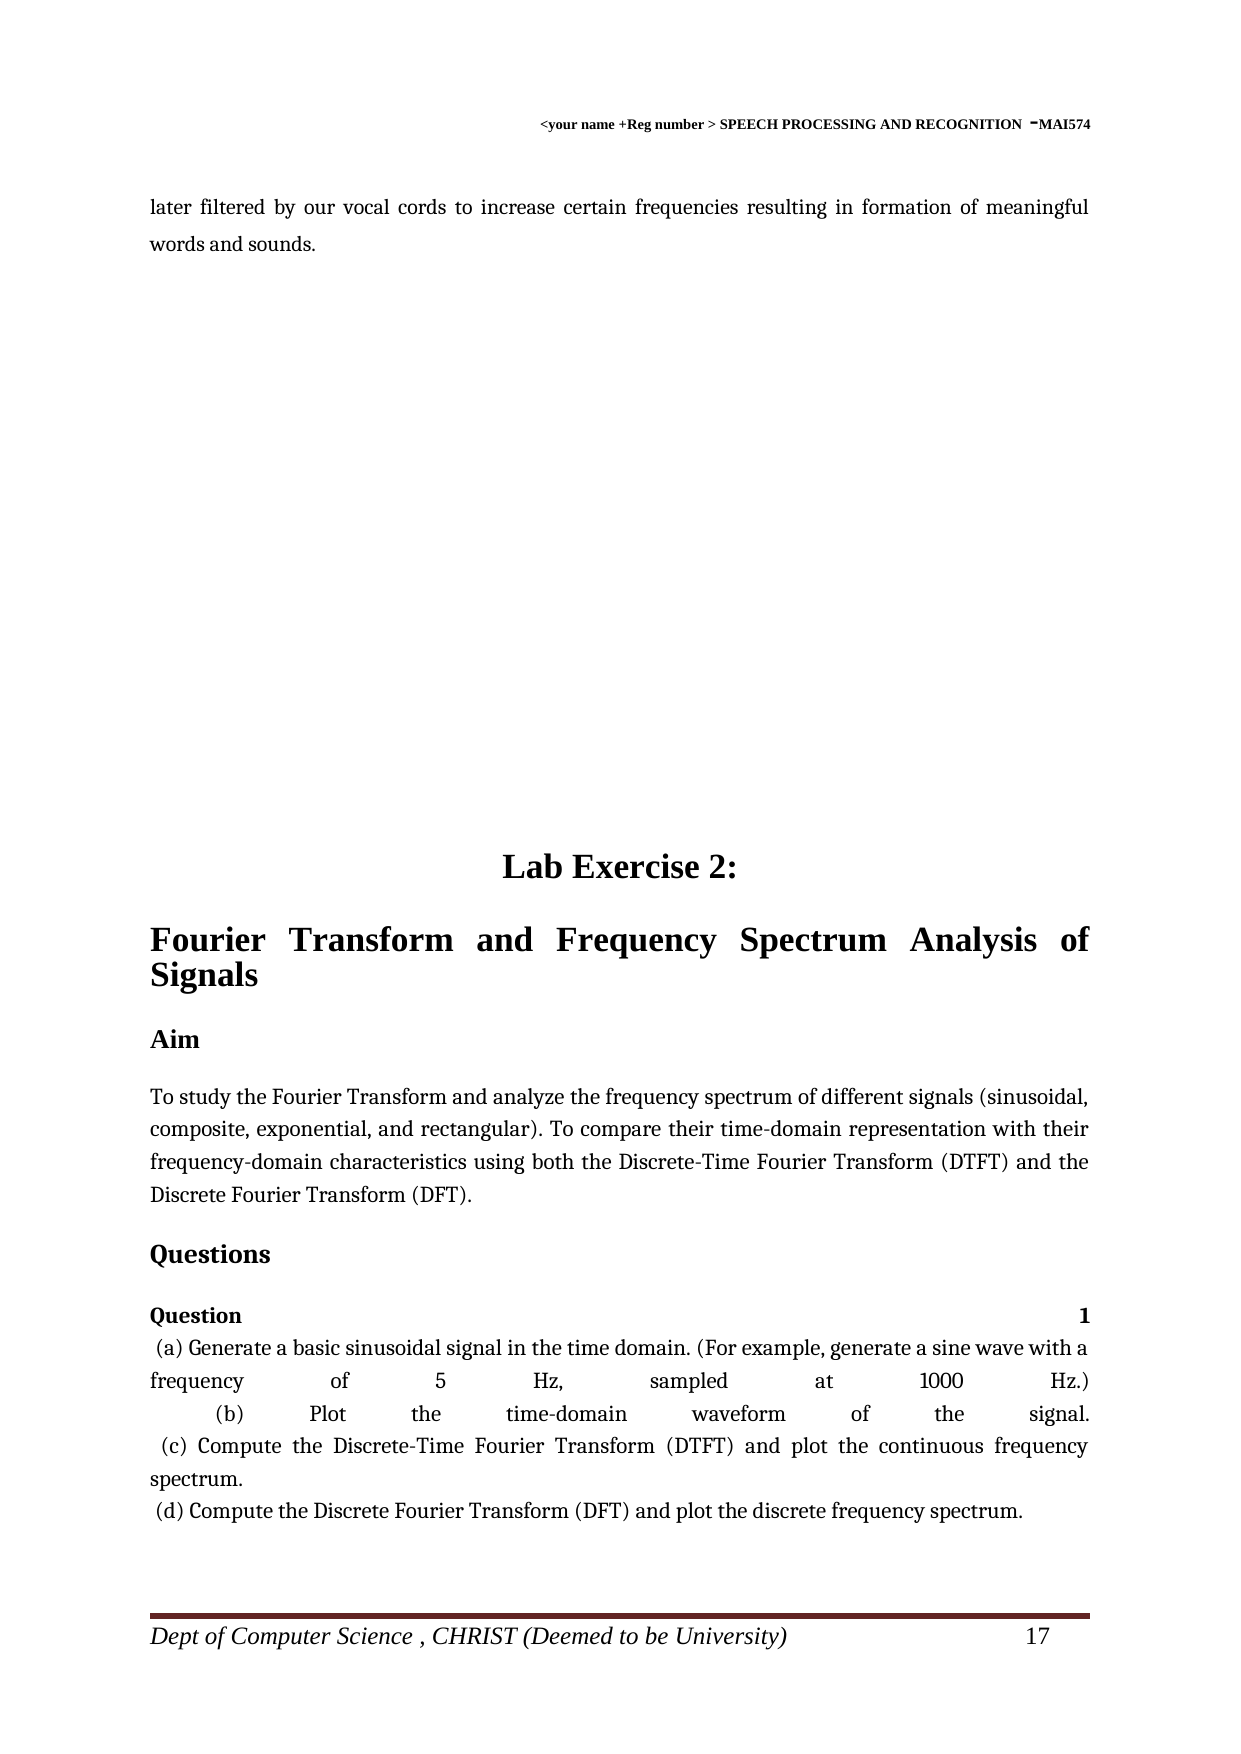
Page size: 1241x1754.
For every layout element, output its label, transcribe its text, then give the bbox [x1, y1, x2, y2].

subtitle Fourier Transform and Frequency Spectrum Analysis of Signals [150, 923, 1090, 994]
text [150, 194, 1090, 257]
text Question 1 (a) Generate a basic sinusoidal signal in the time domain. (For example, generate a sine wave with a frequency of 5 Hz, sampled at 1000 Hz.) (b) Plot the time-domain waveform of the signal. (c) Compute the Discrete-Time Fourier Transform (DTFT) and plot the continuous frequency spectrum. (d) Compute the Discrete Fourier Transform (DFT) and plot the discrete frequency spectrum. [150, 1303, 1090, 1524]
text Questions [150, 1239, 1090, 1270]
text To study the Fourier Transform and analyze the frequency spectrum of different signals (sinusoidal, composite, exponential, and rectangular). To compare their time-domain representation with their frequency-domain characteristics using both the Discrete-Time Fourier Transform (DTFT) and the Discrete Fourier Transform (DFT). [150, 1084, 1090, 1208]
subtitle Aim [150, 1023, 1090, 1055]
subtitle Lab Exercise 2: [150, 850, 1090, 886]
